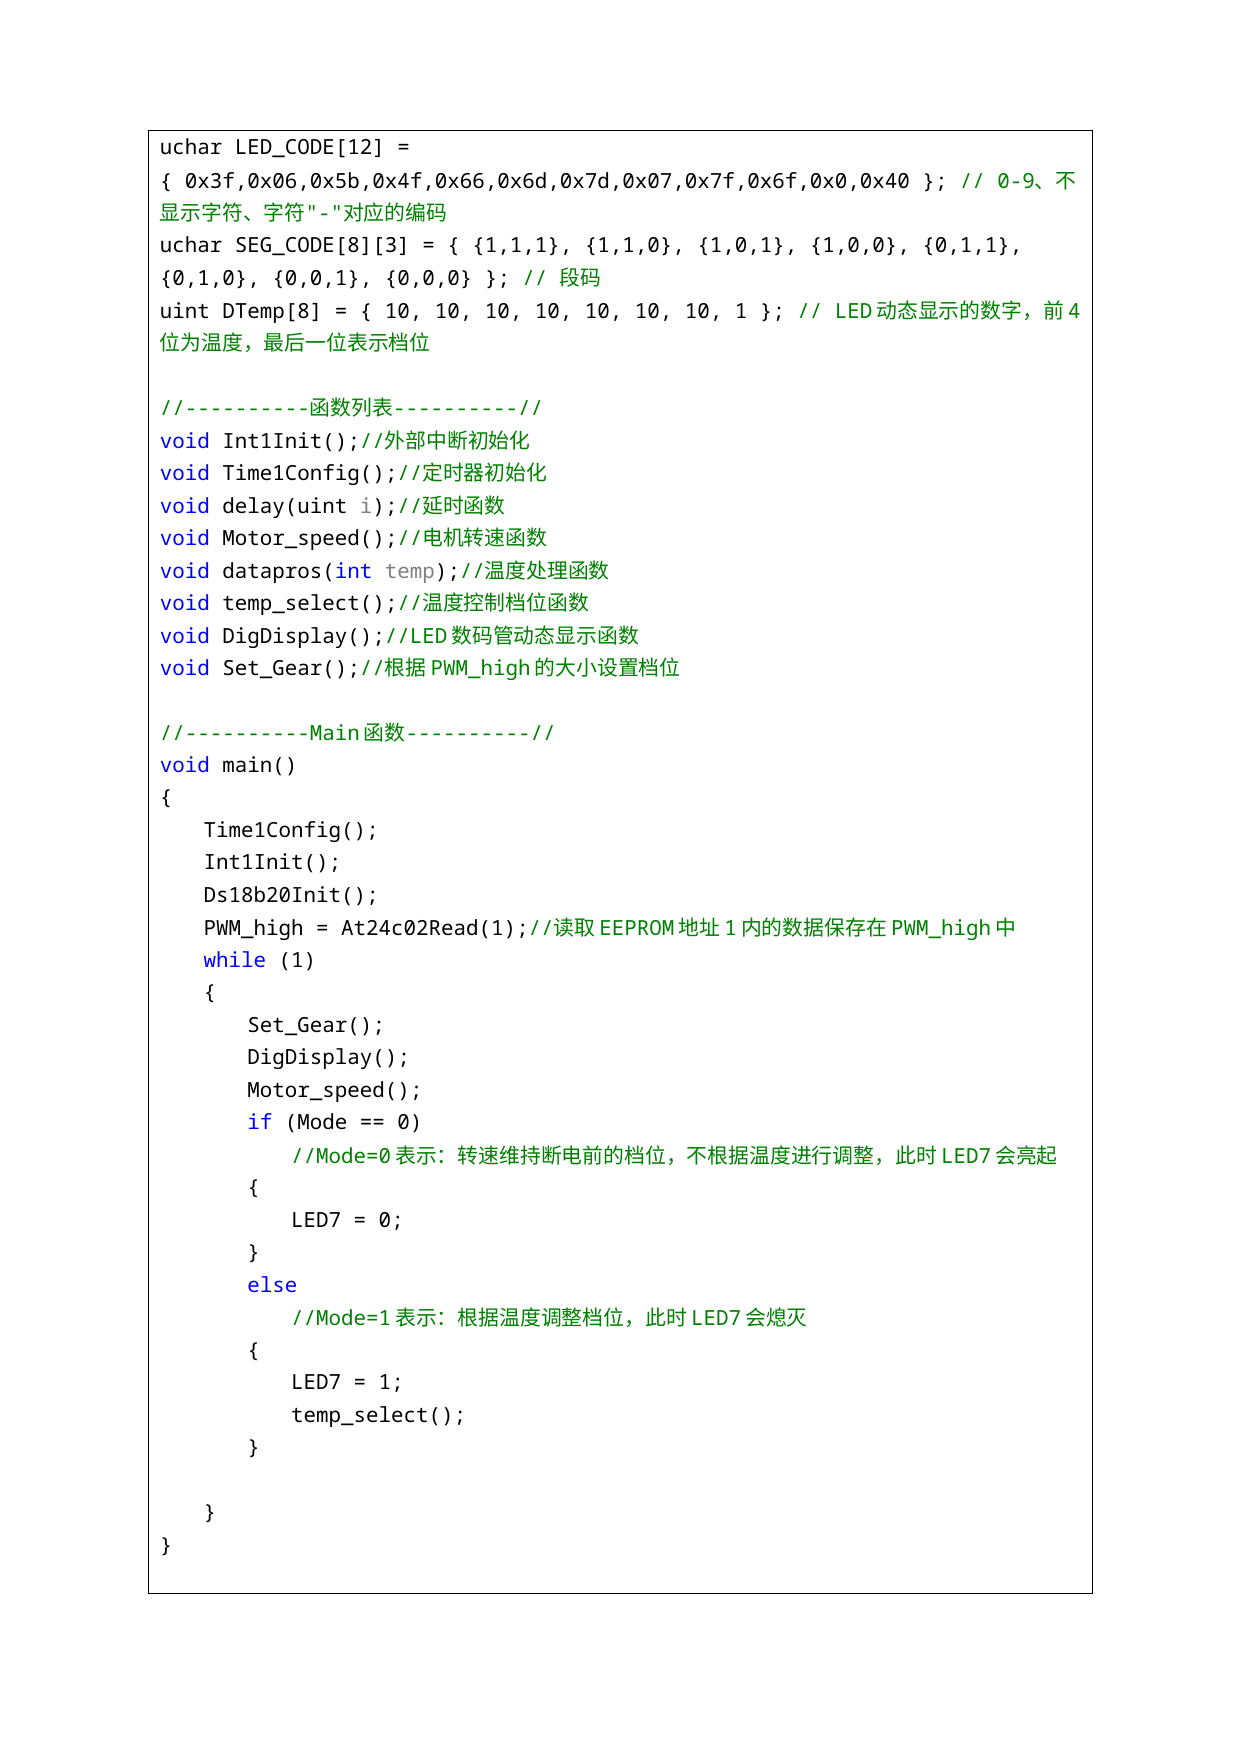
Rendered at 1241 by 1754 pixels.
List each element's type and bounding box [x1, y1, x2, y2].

table_cell [149, 131, 1092, 1593]
